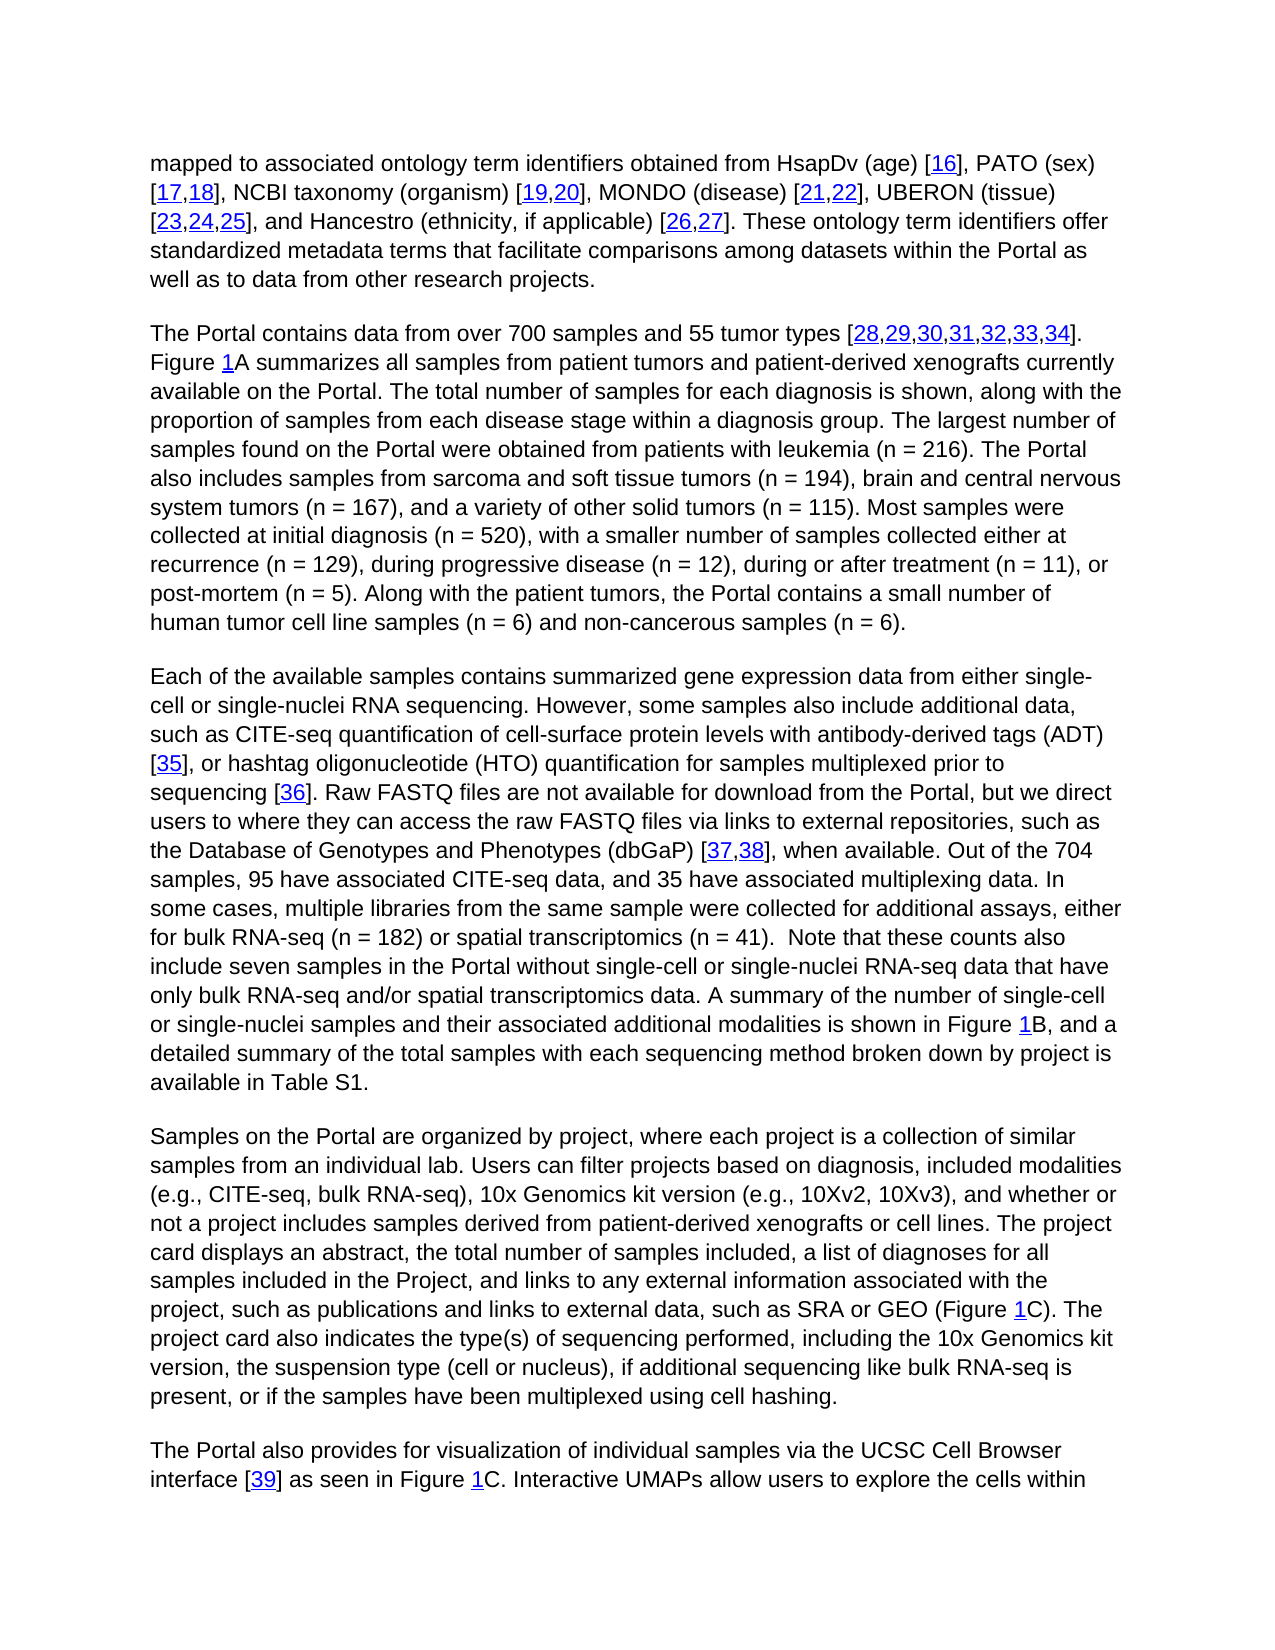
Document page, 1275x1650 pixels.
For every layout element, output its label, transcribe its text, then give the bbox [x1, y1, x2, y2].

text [150, 150, 1125, 292]
text The Portal contains data from over 700 samples and 55 tumor types [28,29,30,31,32,33,34]. Figure 1A summarizes all samples from patient tumors and patient-derived xenografts currently available on the Portal. The total number of samples for each diagnosis is shown, along with the proportion of samples from each disease stage within a diagnosis group. The largest number of samples found on the Portal were obtained from patients with leukemia (n = 216). The Portal also includes samples from sarcoma and soft tissue tumors (n = 194), brain and central nervous system tumors (n = 167), and a variety of other solid tumors (n = 115). Most samples were collected at initial diagnosis (n = 520), with a smaller number of samples collected either at recurrence (n = 129), during progressive disease (n = 12), during or after treatment (n = 11), or post-mortem (n = 5). Along with the patient tumors, the Portal contains a small number of human tumor cell line samples (n = 6) and non-cancerous samples (n = 6). [150, 320, 1125, 636]
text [150, 1437, 1125, 1493]
text Samples on the Portal are organized by project, where each project is a collection of similar samples from an individual lab. Users can filter projects based on diagnosis, included modalities (e.g., CITE-seq, bulk RNA-seq), 10x Genomics kit version (e.g., 10Xv2, 10Xv3), and whether or not a project includes samples derived from patient-derived xenografts or cell lines. The project card displays an abstract, the total number of samples included, a list of diagnoses for all samples included in the Project, and links to any external information associated with the project, such as publications and links to external data, such as SRA or GEO (Figure 1C). The project card also indicates the type(s) of sequencing performed, including the 10x Genomics kit version, the suspension type (cell or nucleus), if additional sequencing like bulk RNA-seq is present, or if the samples have been multiplexed using cell hashing. [150, 1123, 1125, 1410]
text Each of the available samples contains summarized gene expression data from either single-cell or single-nuclei RNA sequencing. However, some samples also include additional data, such as CITE-seq quantification of cell-surface protein levels with antibody-derived tags (ADT) [35], or hashtag oligonucleotide (HTO) quantification for samples multiplexed prior to sequencing [36]. Raw FASTQ files are not available for download from the Portal, but we direct users to where they can access the raw FASTQ files via links to external repositories, such as the Database of Genotypes and Phenotypes (dbGaP) [37,38], when available. Out of the 704 samples, 95 have associated CITE-seq data, and 35 have associated multiplexing data. In some cases, multiple libraries from the same sample were collected for additional assays, either for bulk RNA-seq (n = 182) or spatial transcriptomics (n = 41). Note that these counts also include seven samples in the Portal without single-cell or single-nuclei RNA-seq data that have only bulk RNA-seq and/or spatial transcriptomics data. A summary of the number of single-cell or single-nuclei samples and their associated additional modalities is shown in Figure 1B, and a detailed summary of the total samples with each sequencing method broken down by project is available in Table S1. [150, 663, 1125, 1095]
